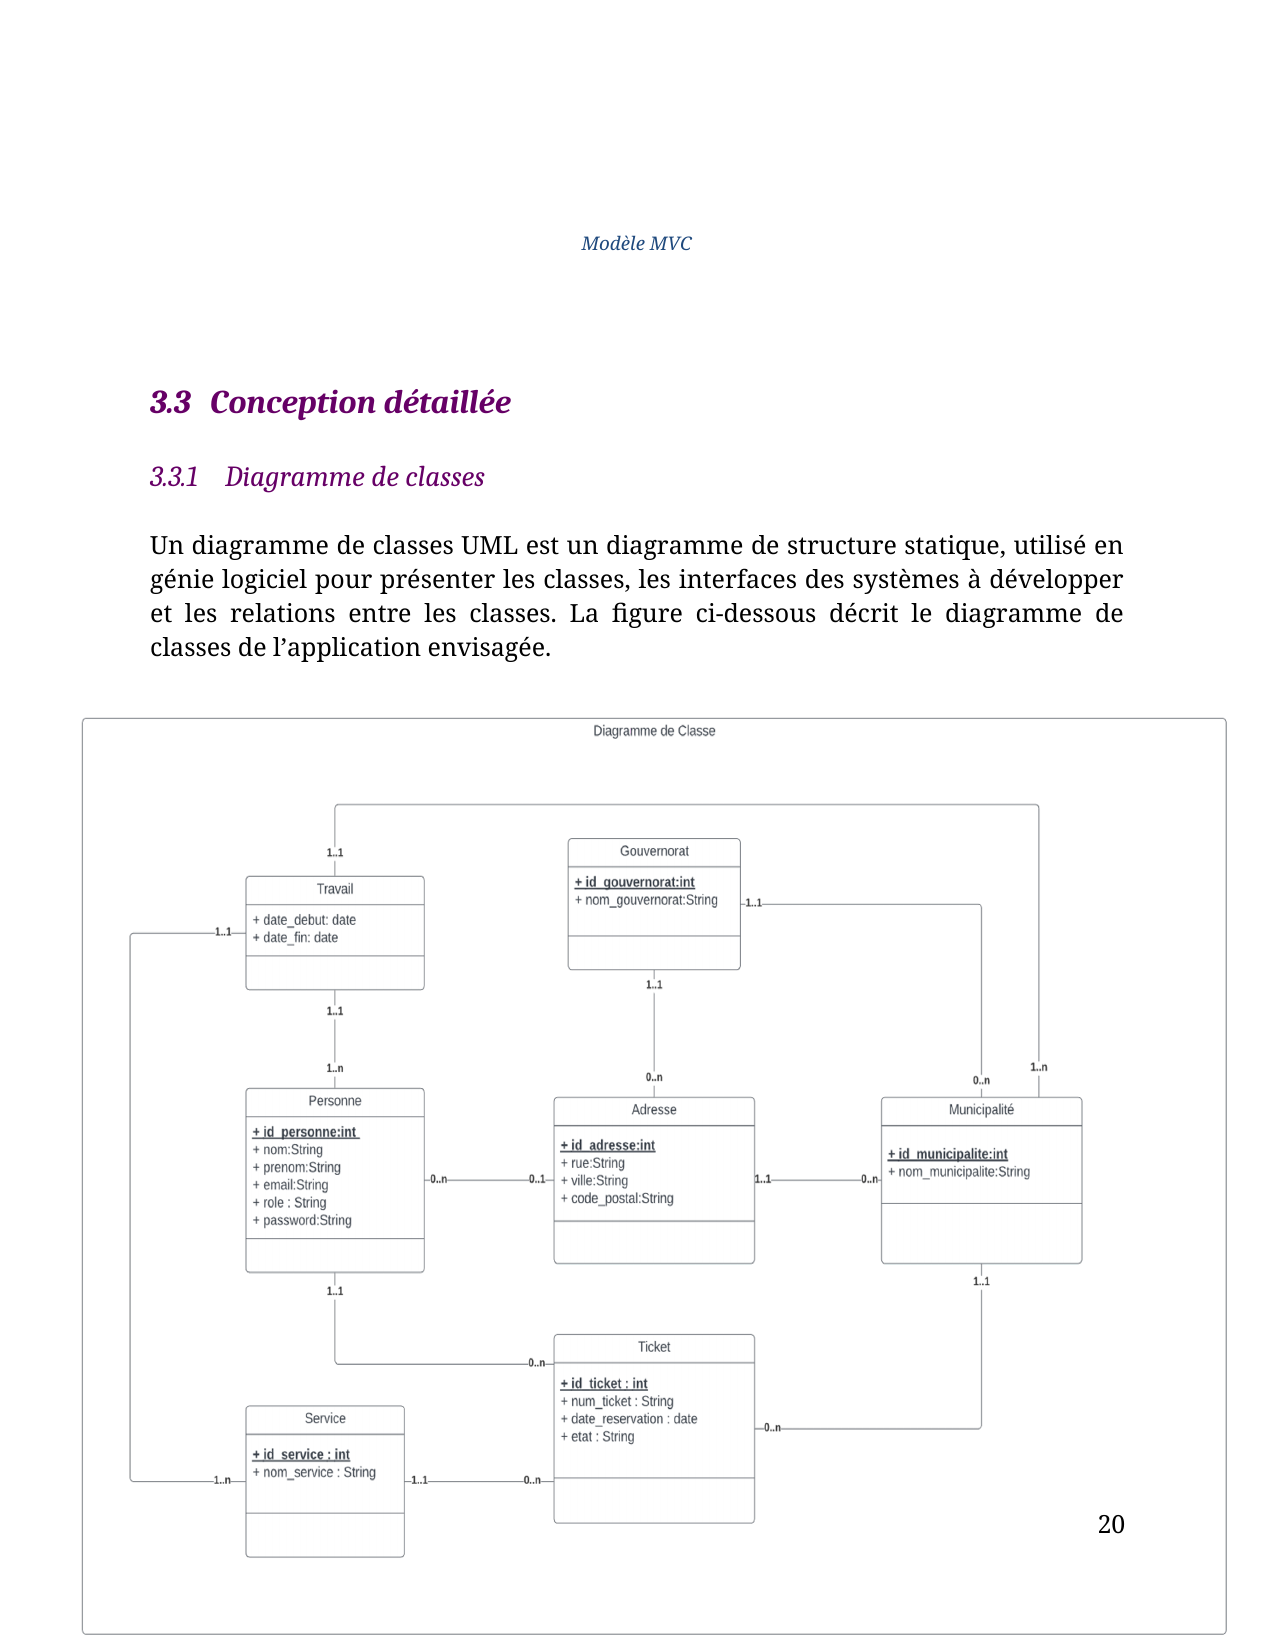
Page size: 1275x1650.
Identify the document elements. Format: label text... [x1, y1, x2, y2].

picture [72, 705, 1237, 1647]
subtitle Conception détaillée [150, 383, 1125, 421]
subtitle Diagramme de classes [150, 460, 1125, 493]
text Un diagramme de classes UML est un diagramme de structure statique, utilisé en génie logiciel pour présenter les classes, les interfaces des systèmes à développer et les relations entre les classes. La figure ci-dessous décrit le diagramme de classes de l’application envisagée. [150, 527, 1125, 663]
text Modèle MVC [150, 230, 1125, 256]
